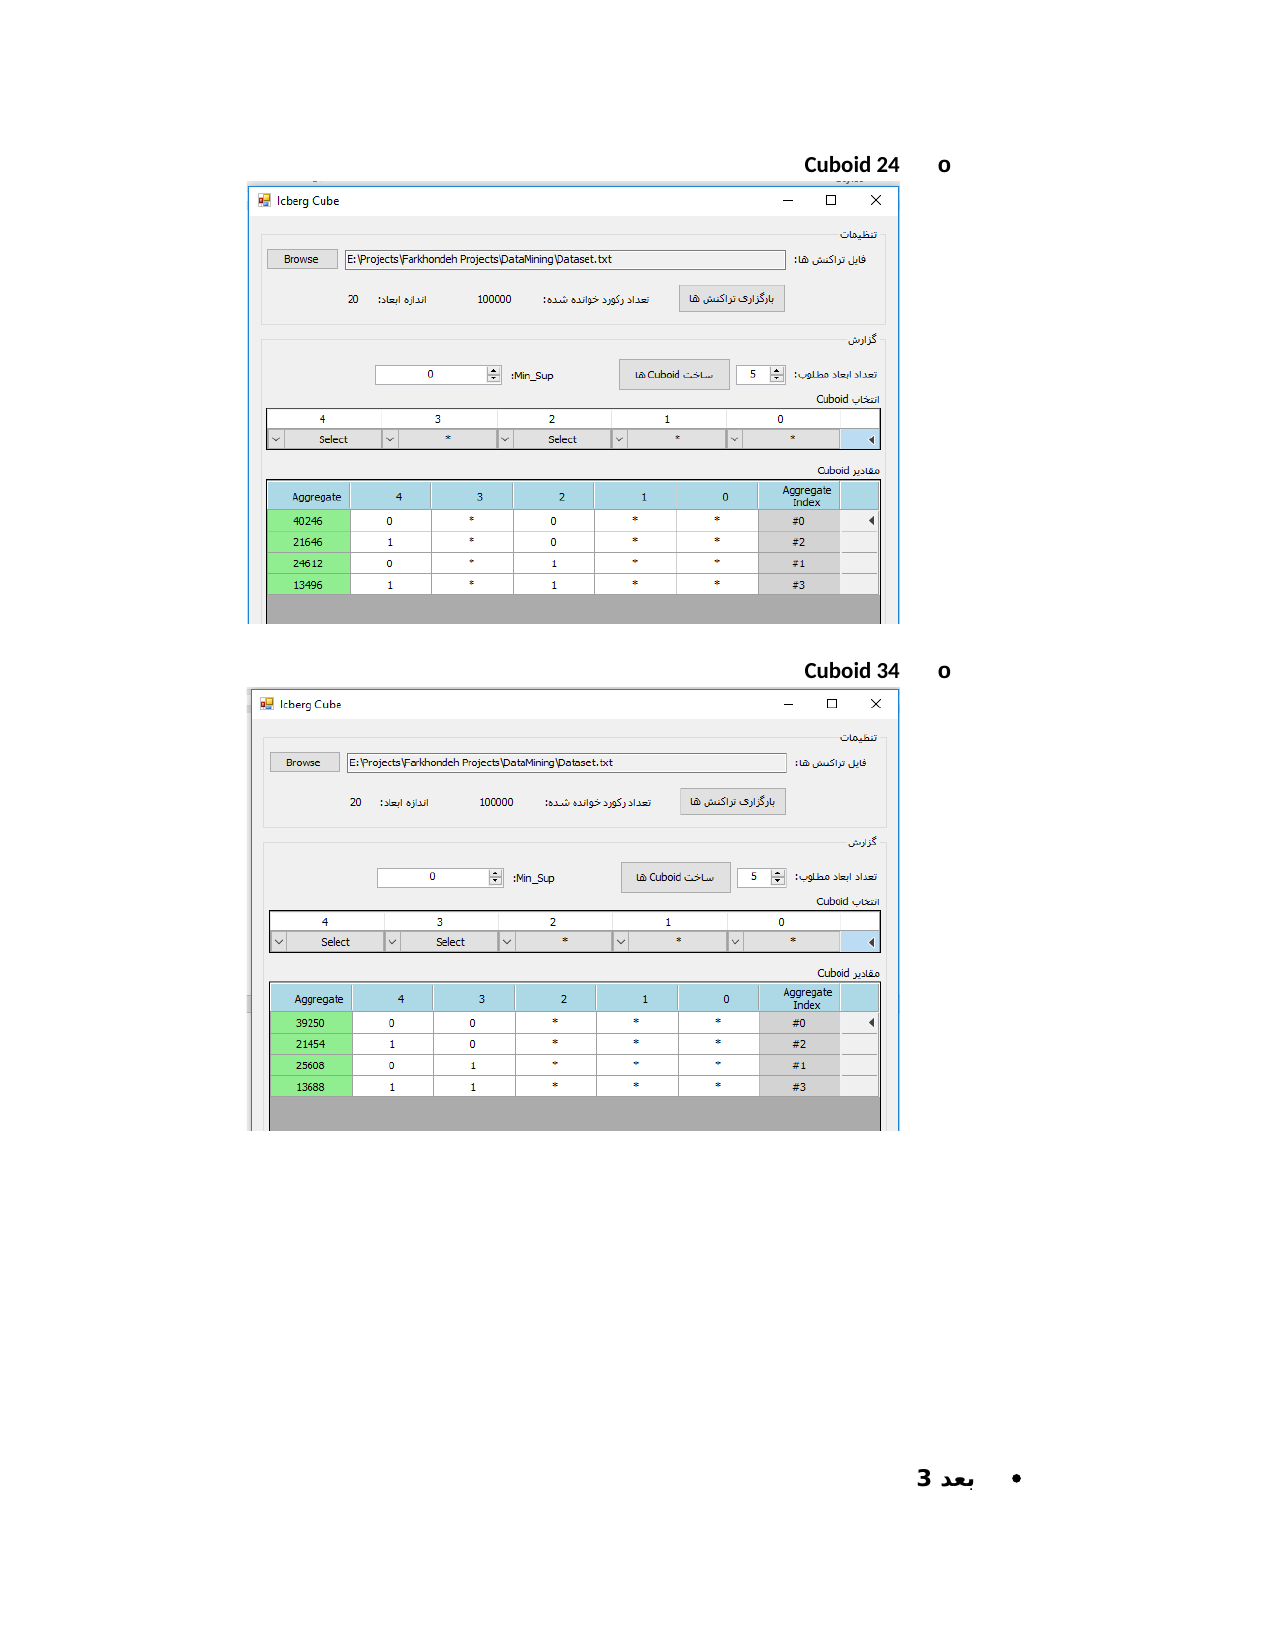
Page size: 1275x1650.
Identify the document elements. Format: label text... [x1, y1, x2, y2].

list Cuboid 24 [150, 150, 937, 179]
list Cuboid 34 [150, 656, 937, 685]
picture [246, 687, 900, 1131]
list بعد 3 [150, 1465, 1012, 1492]
picture [246, 181, 900, 624]
